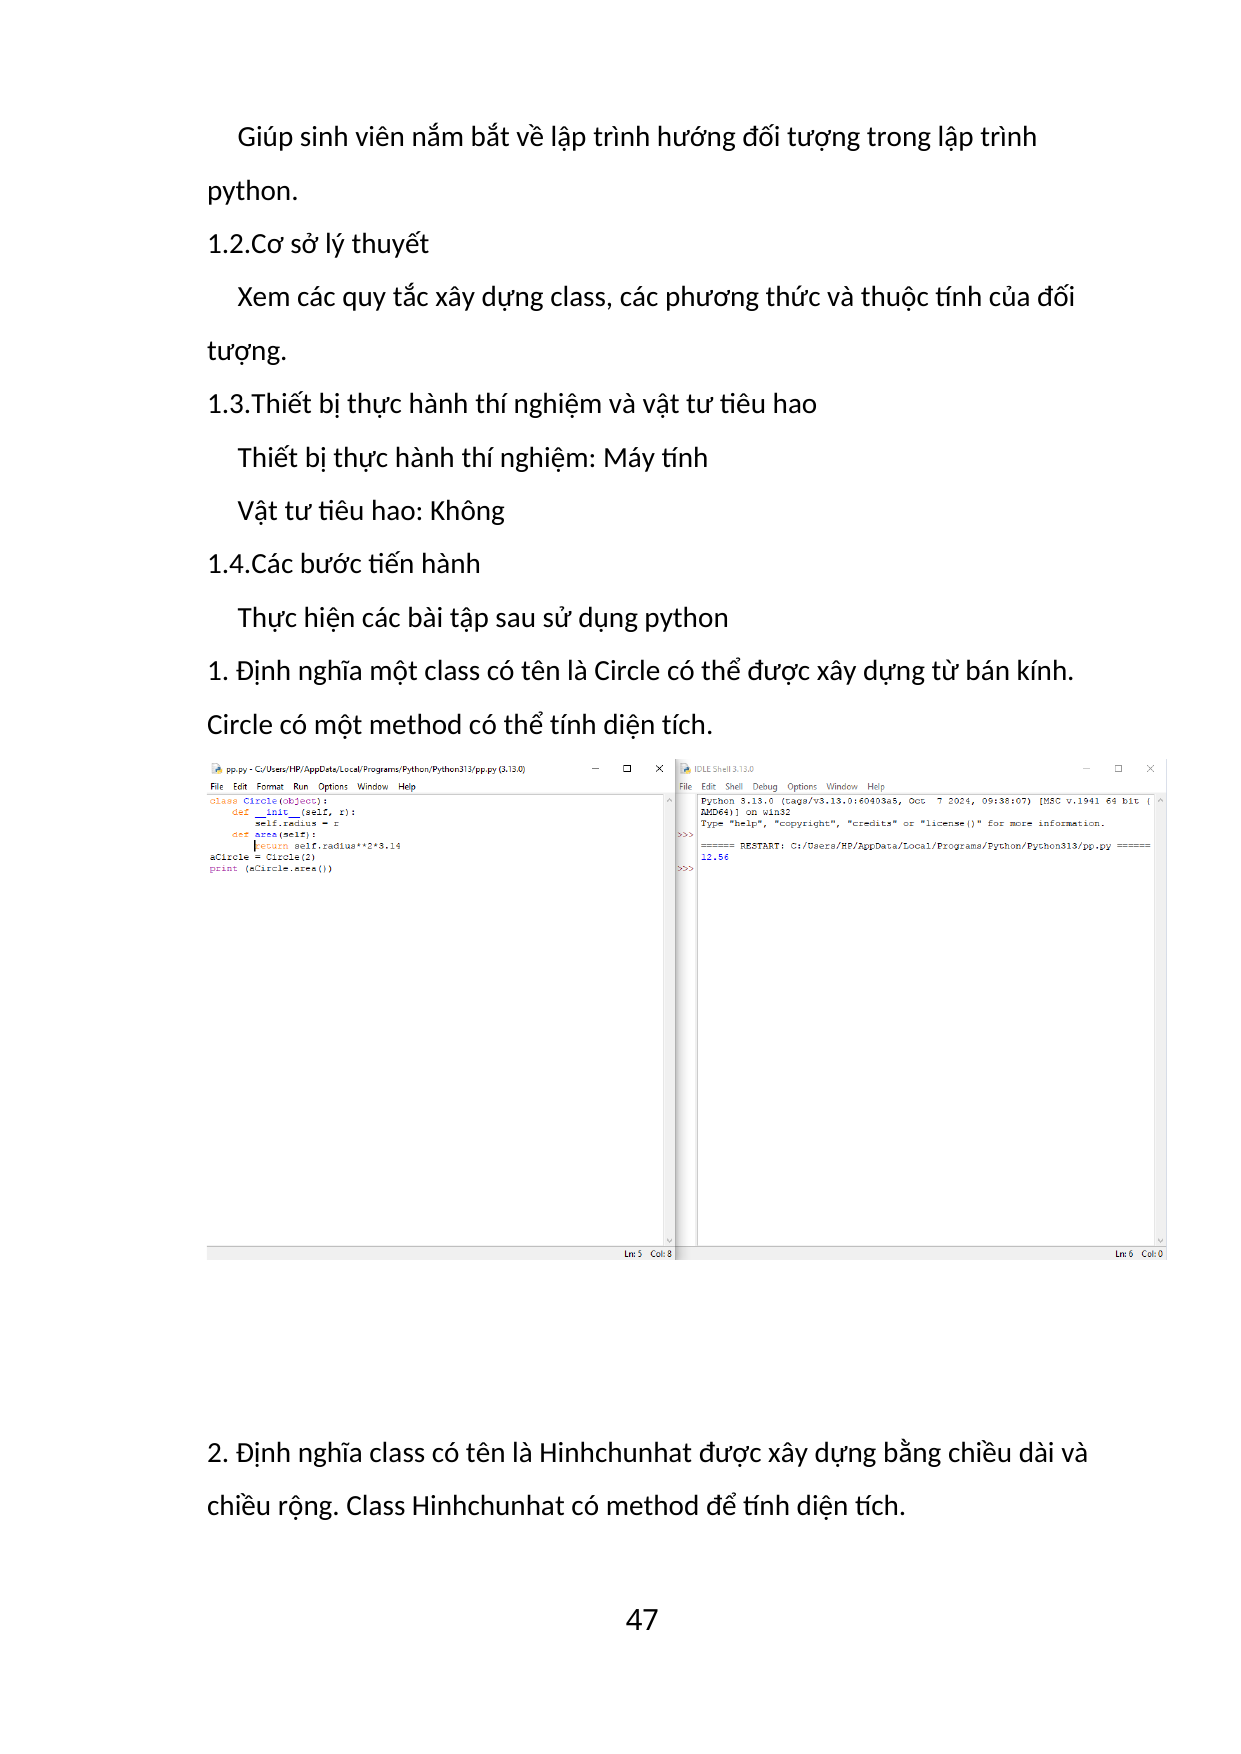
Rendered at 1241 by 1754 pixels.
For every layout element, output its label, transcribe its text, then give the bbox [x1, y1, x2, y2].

list 1.4.Các bước tiến hành [207, 546, 1122, 581]
list Xem các quy tắc xây dựng class, các phương thức và thuộc tính của đối tượng. [207, 278, 1122, 367]
list 1. Định nghĩa một class có tên là Circle có thể được xây dựng từ bán kính. Circle có một method có thể tính diện tích. [207, 652, 1122, 742]
list 1.2.Cơ sở lý thuyết [207, 225, 1122, 261]
list Vật tư tiêu hao: Không [207, 492, 1122, 528]
list 2. Định nghĩa class có tên là Hinhchunhat được xây dựng bằng chiều dài và chiều rộng. Class Hinhchunhat có method để tính diện tích. [207, 1434, 1122, 1523]
list Giúp sinh viên nắm bắt về lập trình hướng đối tượng trong lập trình python. [207, 118, 1122, 207]
list Thiết bị thực hành thí nghiệm: Máy tính [207, 439, 1122, 474]
list Thực hiện các bài tập sau sử dụng python [207, 599, 1122, 635]
list 1.3.Thiết bị thực hành thí nghiệm và vật tư tiêu hao [207, 385, 1122, 421]
picture [206, 759, 1167, 1260]
